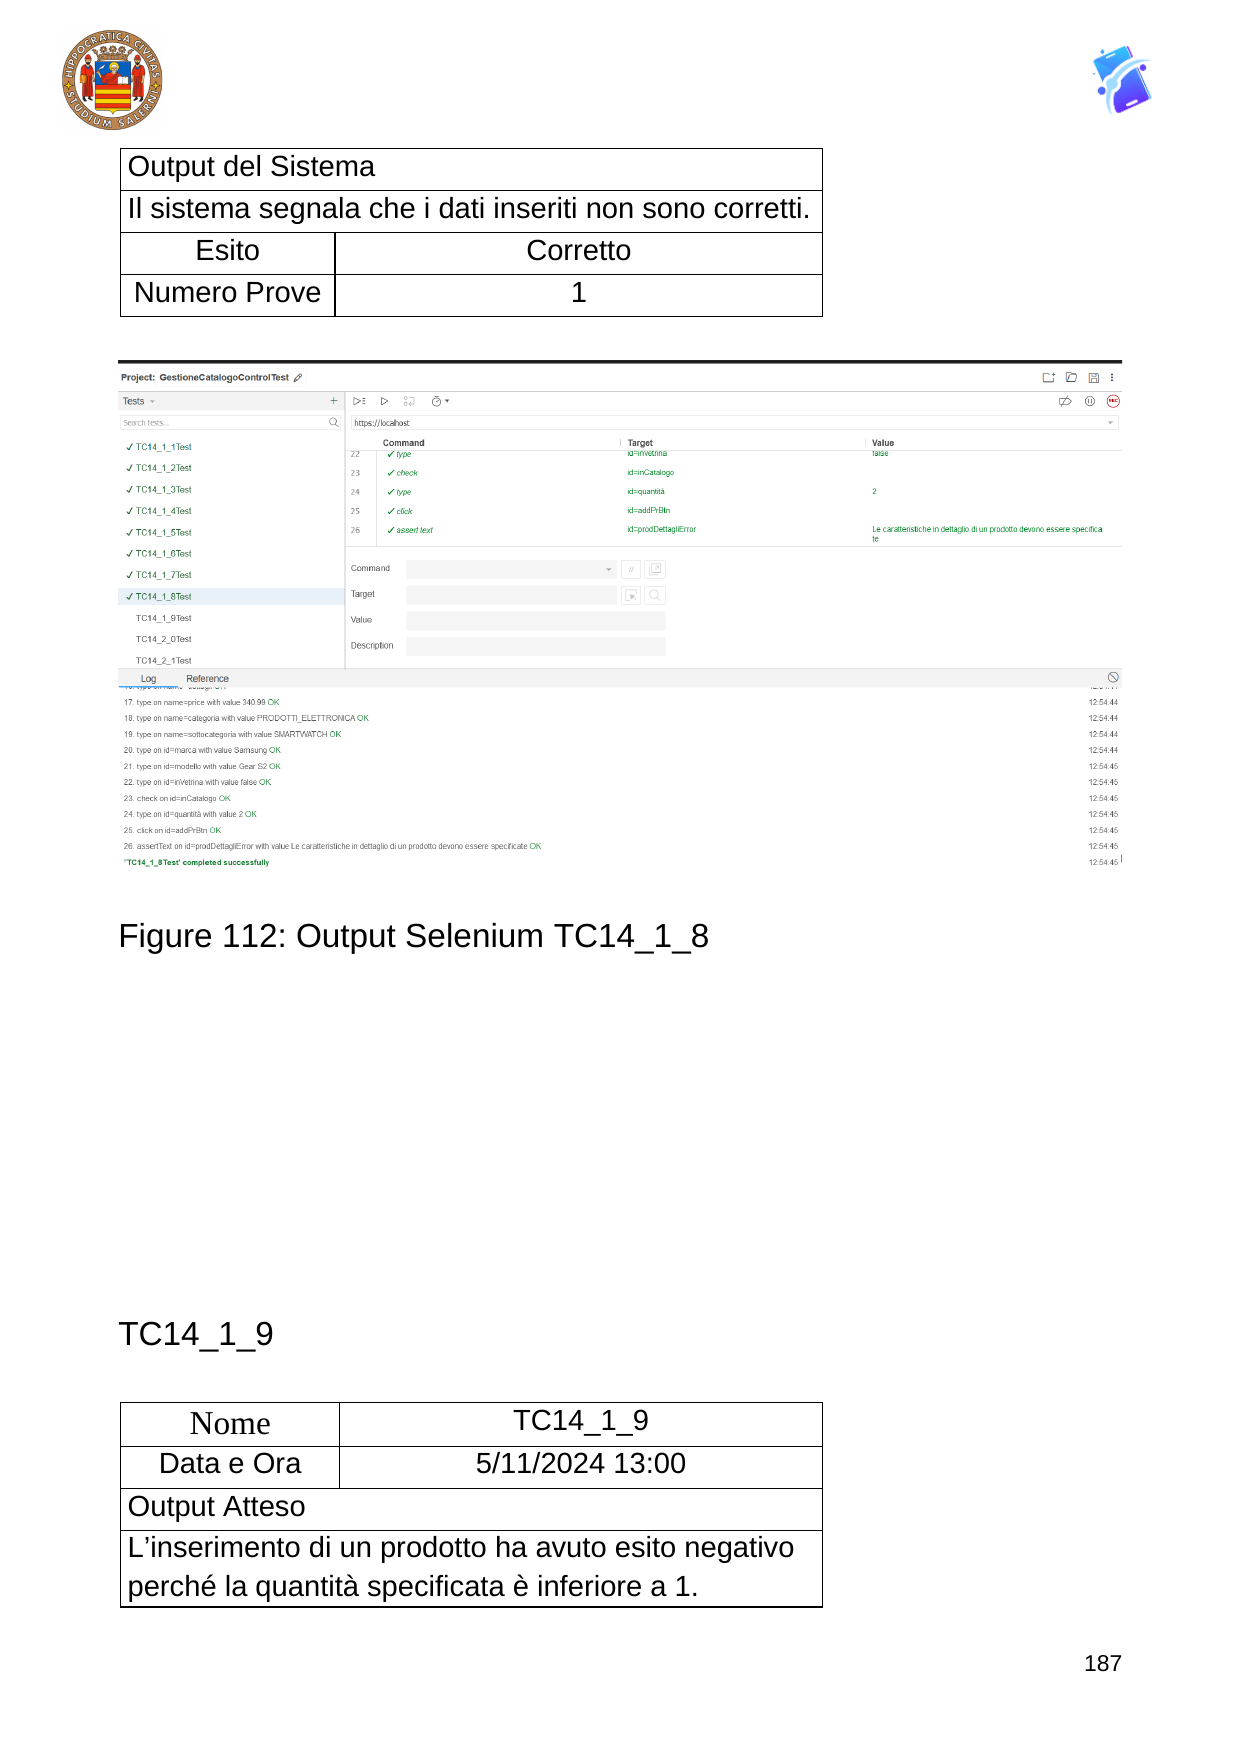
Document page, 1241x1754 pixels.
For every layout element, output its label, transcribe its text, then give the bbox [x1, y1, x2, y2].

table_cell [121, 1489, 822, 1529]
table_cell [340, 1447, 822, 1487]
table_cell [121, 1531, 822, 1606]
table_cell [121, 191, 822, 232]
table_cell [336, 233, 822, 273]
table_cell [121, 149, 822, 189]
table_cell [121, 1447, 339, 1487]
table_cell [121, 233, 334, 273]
text TC14_1_9 [118, 1314, 1122, 1352]
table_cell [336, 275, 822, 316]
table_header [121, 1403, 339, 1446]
picture [118, 360, 1123, 869]
picture [1066, 25, 1178, 147]
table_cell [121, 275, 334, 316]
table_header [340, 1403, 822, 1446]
picture [61, 29, 163, 131]
text Figure 112: Output Selenium TC14_1_8 [118, 916, 1122, 955]
